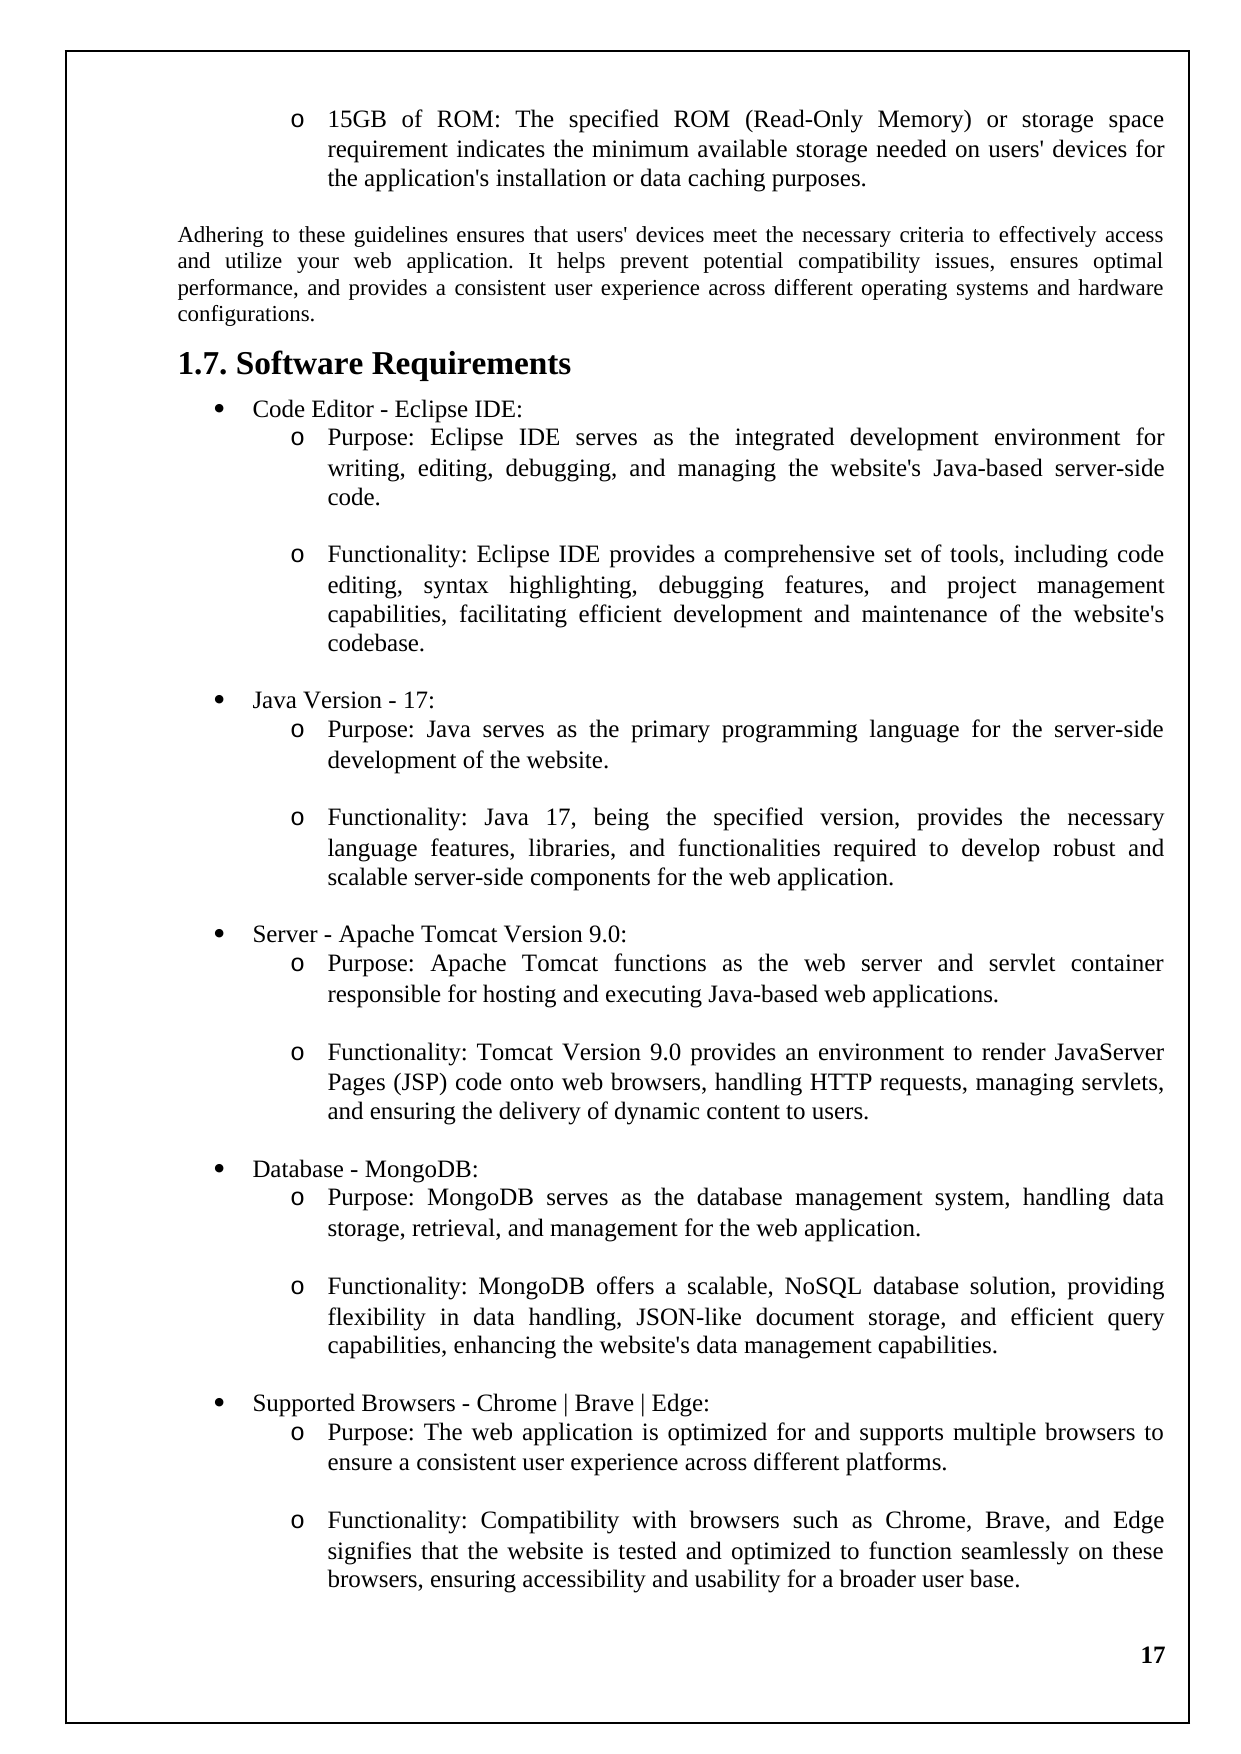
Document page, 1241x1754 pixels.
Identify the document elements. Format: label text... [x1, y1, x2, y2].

list Java Version - 17: [215, 685, 1165, 714]
list Code Editor - Eclipse IDE: [215, 394, 1165, 422]
list Functionality: Eclipse IDE provides a comprehensive set of tools, including code editing, syntax highlighting, debugging features, and project management capabilities, facilitating efficient development and maintenance of the website's codebase. [290, 539, 1165, 657]
list Functionality: Tomcat Version 9.0 provides an environment to render JavaServer Pages (JSP) code onto web browsers, handling HTTP requests, managing servlets, and ensuring the delivery of dynamic content to users. [290, 1037, 1165, 1125]
text Adhering to these guidelines ensures that users' devices meet the necessary criteria to effectively access and utilize your web application. It helps prevent potential compatibility issues, ensures optimal performance, and provides a consistent user experience across different operating systems and hardware configurations. [177, 221, 1165, 326]
list Functionality: MongoDB offers a scalable, NoSQL database solution, providing flexibility in data handling, JSON-like document storage, and efficient query capabilities, enhancing the website's data management capabilities. [290, 1271, 1165, 1359]
list Functionality: Java 17, being the specified version, provides the necessary language features, libraries, and functionalities required to develop robust and scalable server-side components for the web application. [290, 802, 1165, 891]
list Supported Browsers - Chrome | Brave | Edge: [215, 1388, 1165, 1417]
list Purpose: Apache Tomcat functions as the web server and servlet container responsible for hosting and executing Java-based web applications. [290, 948, 1165, 1008]
list Functionality: Compatibility with browsers such as Chrome, Brave, and Edge signifies that the website is tested and optimized to function seamlessly on these browsers, ensuring accessibility and usability for a broader user base. [290, 1505, 1165, 1593]
list Database - MongoDB: [215, 1154, 1165, 1182]
list Server - Apache Tomcat Version 9.0: [215, 919, 1165, 948]
list Purpose: The web application is optimized for and supports multiple browsers to ensure a consistent user experience across different platforms. [290, 1417, 1165, 1476]
subtitle 1.7. Software Requirements [177, 343, 1165, 381]
list Purpose: Java serves as the primary programming language for the server-side development of the website. [290, 714, 1165, 774]
list Purpose: Eclipse IDE serves as the integrated development environment for writing, editing, debugging, and managing the website's Java-based server-side code. [290, 422, 1165, 511]
list 15GB of ROM: The specified ROM (Read-Only Memory) or storage space requirement indicates the minimum available storage needed on users' devices for the application's installation or data caching purposes. [290, 104, 1165, 192]
list Purpose: MongoDB serves as the database management system, handling data storage, retrieval, and management for the web application. [290, 1182, 1165, 1242]
